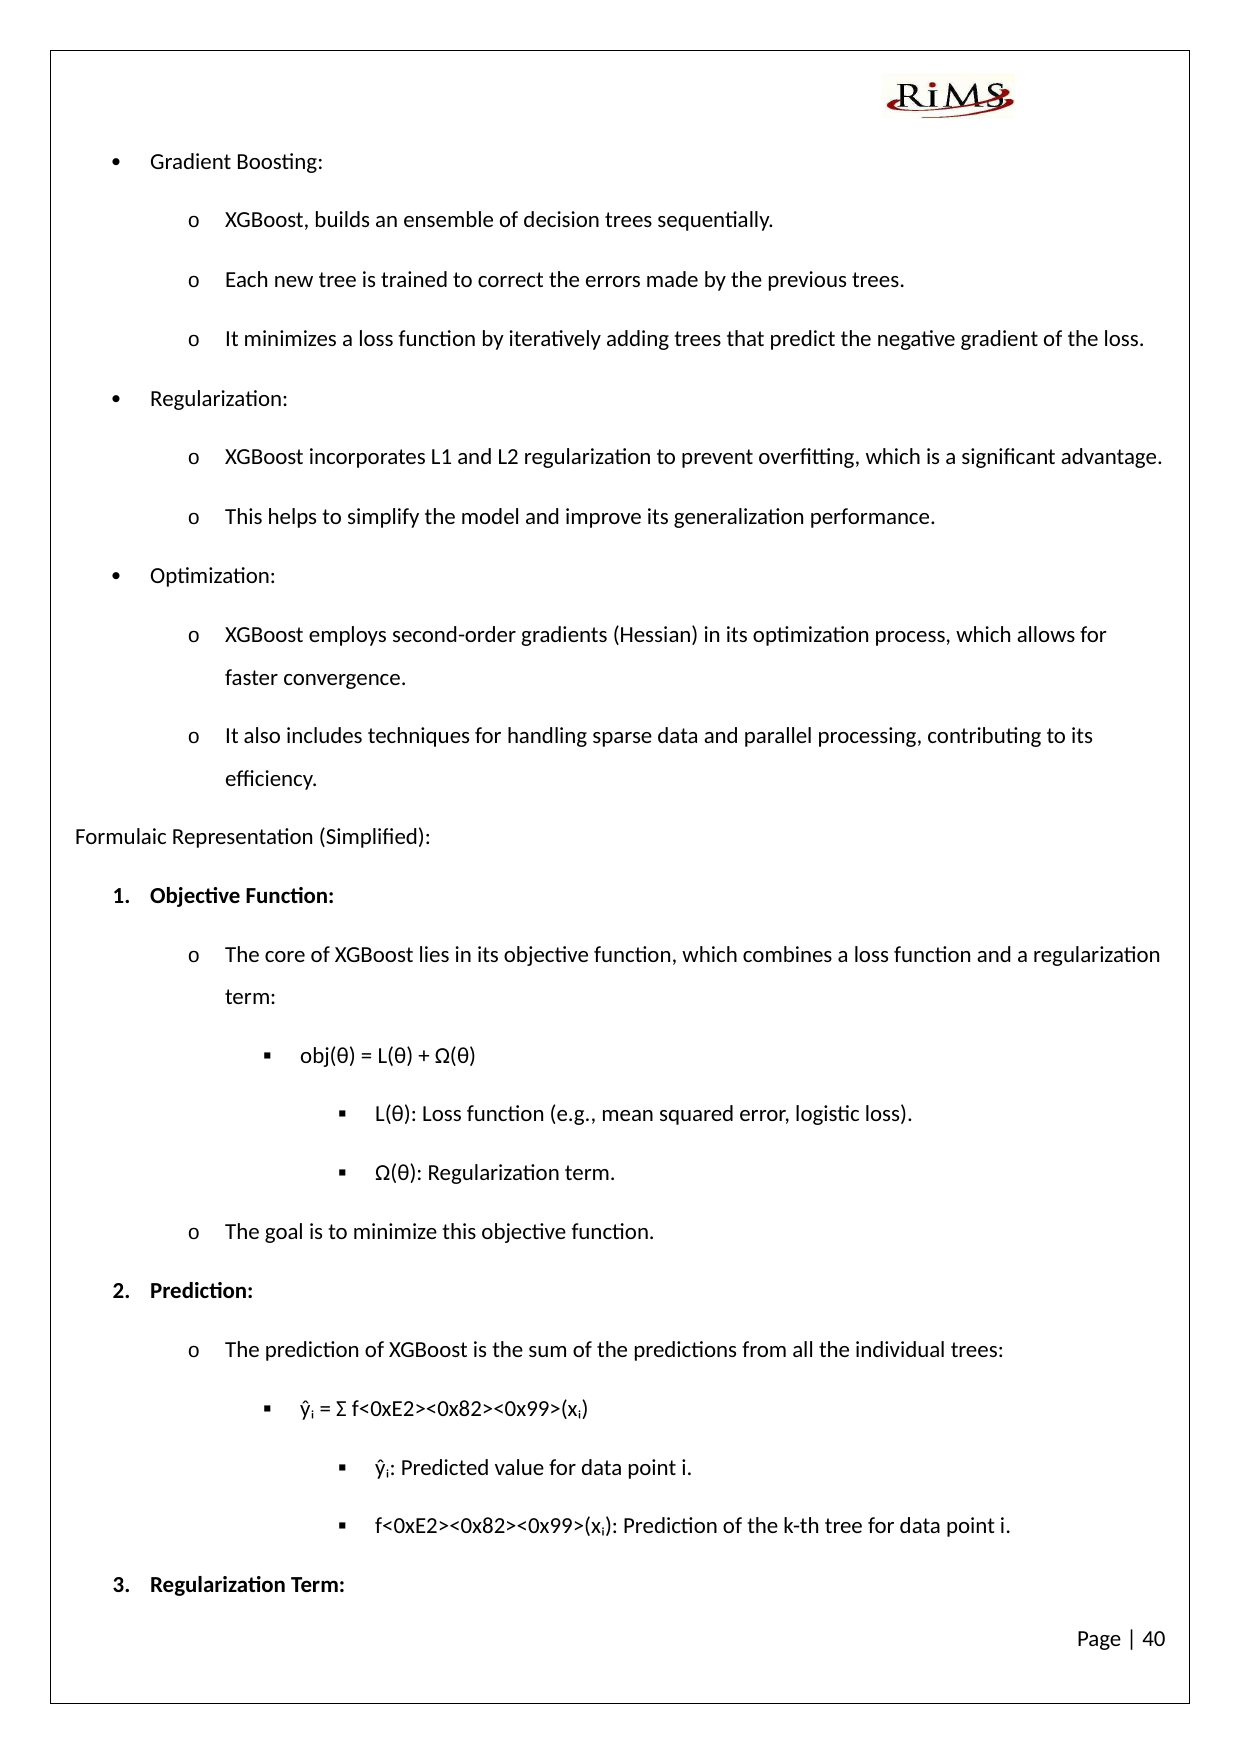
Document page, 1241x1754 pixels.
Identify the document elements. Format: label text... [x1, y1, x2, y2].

list It minimizes a loss function by iteratively adding trees that predict the negative gradient of the loss. [187, 324, 1165, 353]
list XGBoost incorporates L1 and L2 regularization to prevent overfitting, which is a significant advantage. [187, 442, 1165, 471]
list Regularization: [112, 384, 1165, 412]
list This helps to simplify the model and improve its generalization performance. [187, 502, 1165, 531]
list The core of XGBoost lies in its objective function, which combines a loss function and a regularization term: [187, 940, 1165, 1010]
list ŷᵢ = Σ f<0xE2><0x82><0x99>(xᵢ) [262, 1394, 1165, 1422]
list obj(θ) = L(θ) + Ω(θ) [262, 1041, 1165, 1069]
list Ω(θ): Regularization term. [337, 1158, 1165, 1186]
list Each new tree is trained to correct the errors made by the previous trees. [187, 265, 1165, 293]
list The prediction of XGBoost is the sum of the predictions from all the individual trees: [187, 1335, 1165, 1363]
list Prediction: [112, 1276, 1165, 1304]
list Gradient Boosting: [112, 147, 1165, 175]
list XGBoost employs second-order gradients (Hessian) in its optimization process, which allows for faster convergence. [187, 620, 1165, 691]
list XGBoost, builds an ensemble of decision trees sequentially. [187, 205, 1165, 234]
list f<0xE2><0x82><0x99>(xᵢ): Prediction of the k-th tree for data point i. [337, 1512, 1165, 1540]
list It also includes techniques for handling sparse data and parallel processing, contributing to its efficiency. [187, 721, 1165, 792]
list Objective Function: [112, 881, 1165, 909]
list L(θ): Loss function (e.g., mean squared error, logistic loss). [337, 1099, 1165, 1127]
picture [881, 73, 1016, 119]
list Optimization: [112, 561, 1165, 589]
list ŷᵢ: Predicted value for data point i. [337, 1453, 1165, 1481]
list Regularization Term: [112, 1570, 1165, 1598]
text Formulaic Representation (Simplified): [75, 822, 1165, 850]
list The goal is to minimize this objective function. [187, 1217, 1165, 1245]
